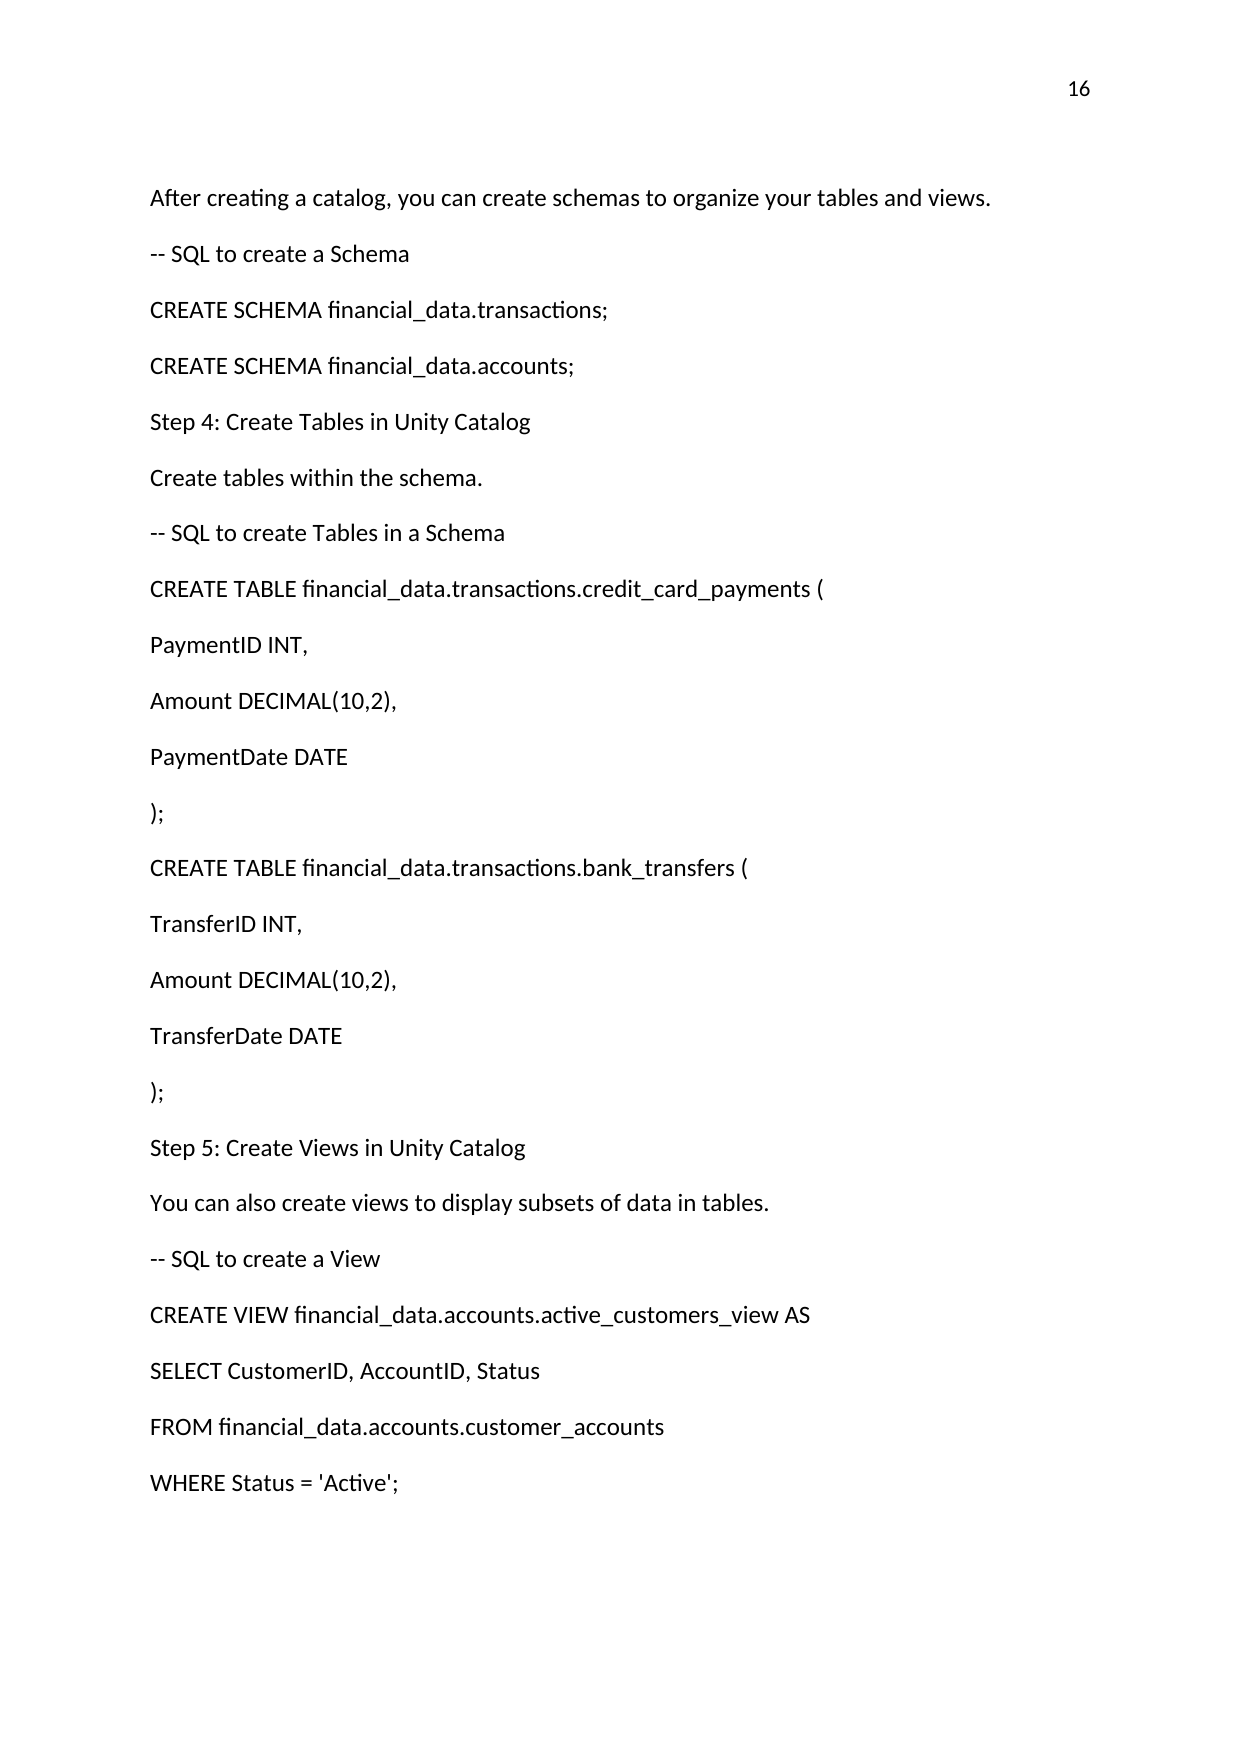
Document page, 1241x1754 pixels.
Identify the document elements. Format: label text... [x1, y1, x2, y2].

text ); [150, 797, 1090, 827]
text Amount DECIMAL(10,2), [150, 685, 1090, 716]
text CREATE SCHEMA financial_data.accounts; [150, 350, 1090, 381]
text CREATE TABLE financial_data.transactions.bank_transfers ( [150, 852, 1090, 883]
text Create tables within the schema. [150, 462, 1090, 492]
text TransferDate DATE [150, 1020, 1090, 1051]
text ); [150, 1076, 1090, 1106]
text After creating a catalog, you can create schemas to organize your tables and views. [150, 182, 1090, 213]
text -- SQL to create a Schema [150, 238, 1090, 269]
text -- SQL to create Tables in a Schema [150, 517, 1090, 548]
text You can also create views to display subsets of data in tables. [150, 1187, 1090, 1218]
text CREATE SCHEMA financial_data.transactions; [150, 294, 1090, 325]
text PaymentDate DATE [150, 741, 1090, 771]
text WHERE Status = 'Active'; [150, 1467, 1090, 1497]
text -- SQL to create a View [150, 1243, 1090, 1274]
text Amount DECIMAL(10,2), [150, 964, 1090, 995]
text Step 5: Create Views in Unity Catalog [150, 1132, 1090, 1162]
text Step 4: Create Tables in Unity Catalog [150, 406, 1090, 436]
text CREATE VIEW financial_data.accounts.active_customers_view AS [150, 1299, 1090, 1330]
text TransferID INT, [150, 908, 1090, 939]
text CREATE TABLE financial_data.transactions.credit_card_payments ( [150, 573, 1090, 604]
text FROM financial_data.accounts.customer_accounts [150, 1411, 1090, 1441]
text PaymentID INT, [150, 629, 1090, 660]
text SELECT CustomerID, AccountID, Status [150, 1355, 1090, 1386]
